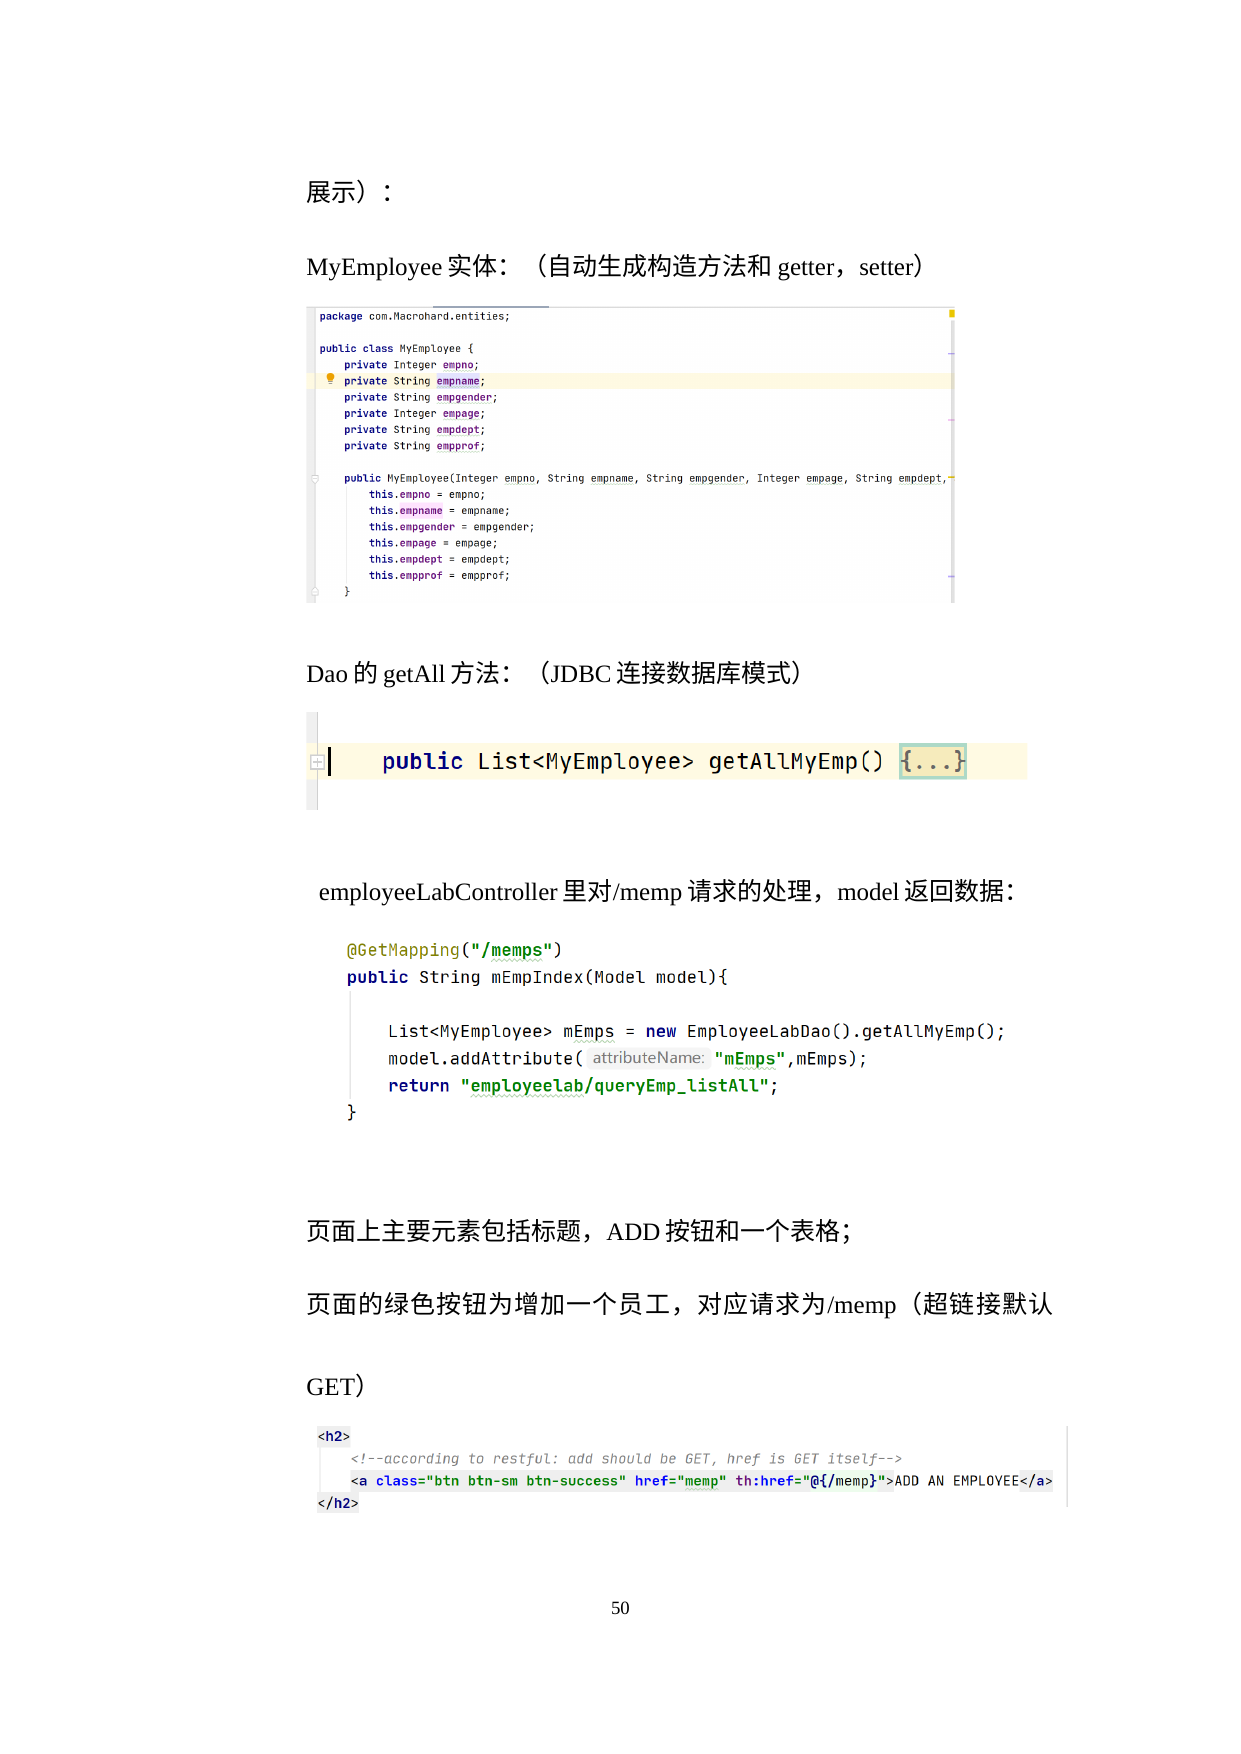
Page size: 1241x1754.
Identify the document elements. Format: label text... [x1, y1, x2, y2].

text employeeLabController里对/memp请求的处理，model返回数据： [187, 857, 1053, 922]
picture [306, 1426, 1068, 1513]
picture [306, 712, 1028, 810]
list MyEmployee实体：（自动生成构造方法和getter，setter） [306, 232, 1053, 297]
list 页面上主要元素包括标题，ADD按钮和一个表格； [306, 1197, 1053, 1262]
picture [306, 922, 1050, 1128]
list Dao的getAll方法：（JDBC连接数据库模式） [306, 639, 1053, 704]
list 页面的绿色按钮为增加一个员工，对应请求为/memp（超链接默认GET） [306, 1271, 1053, 1417]
picture [306, 306, 955, 603]
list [306, 158, 1053, 223]
